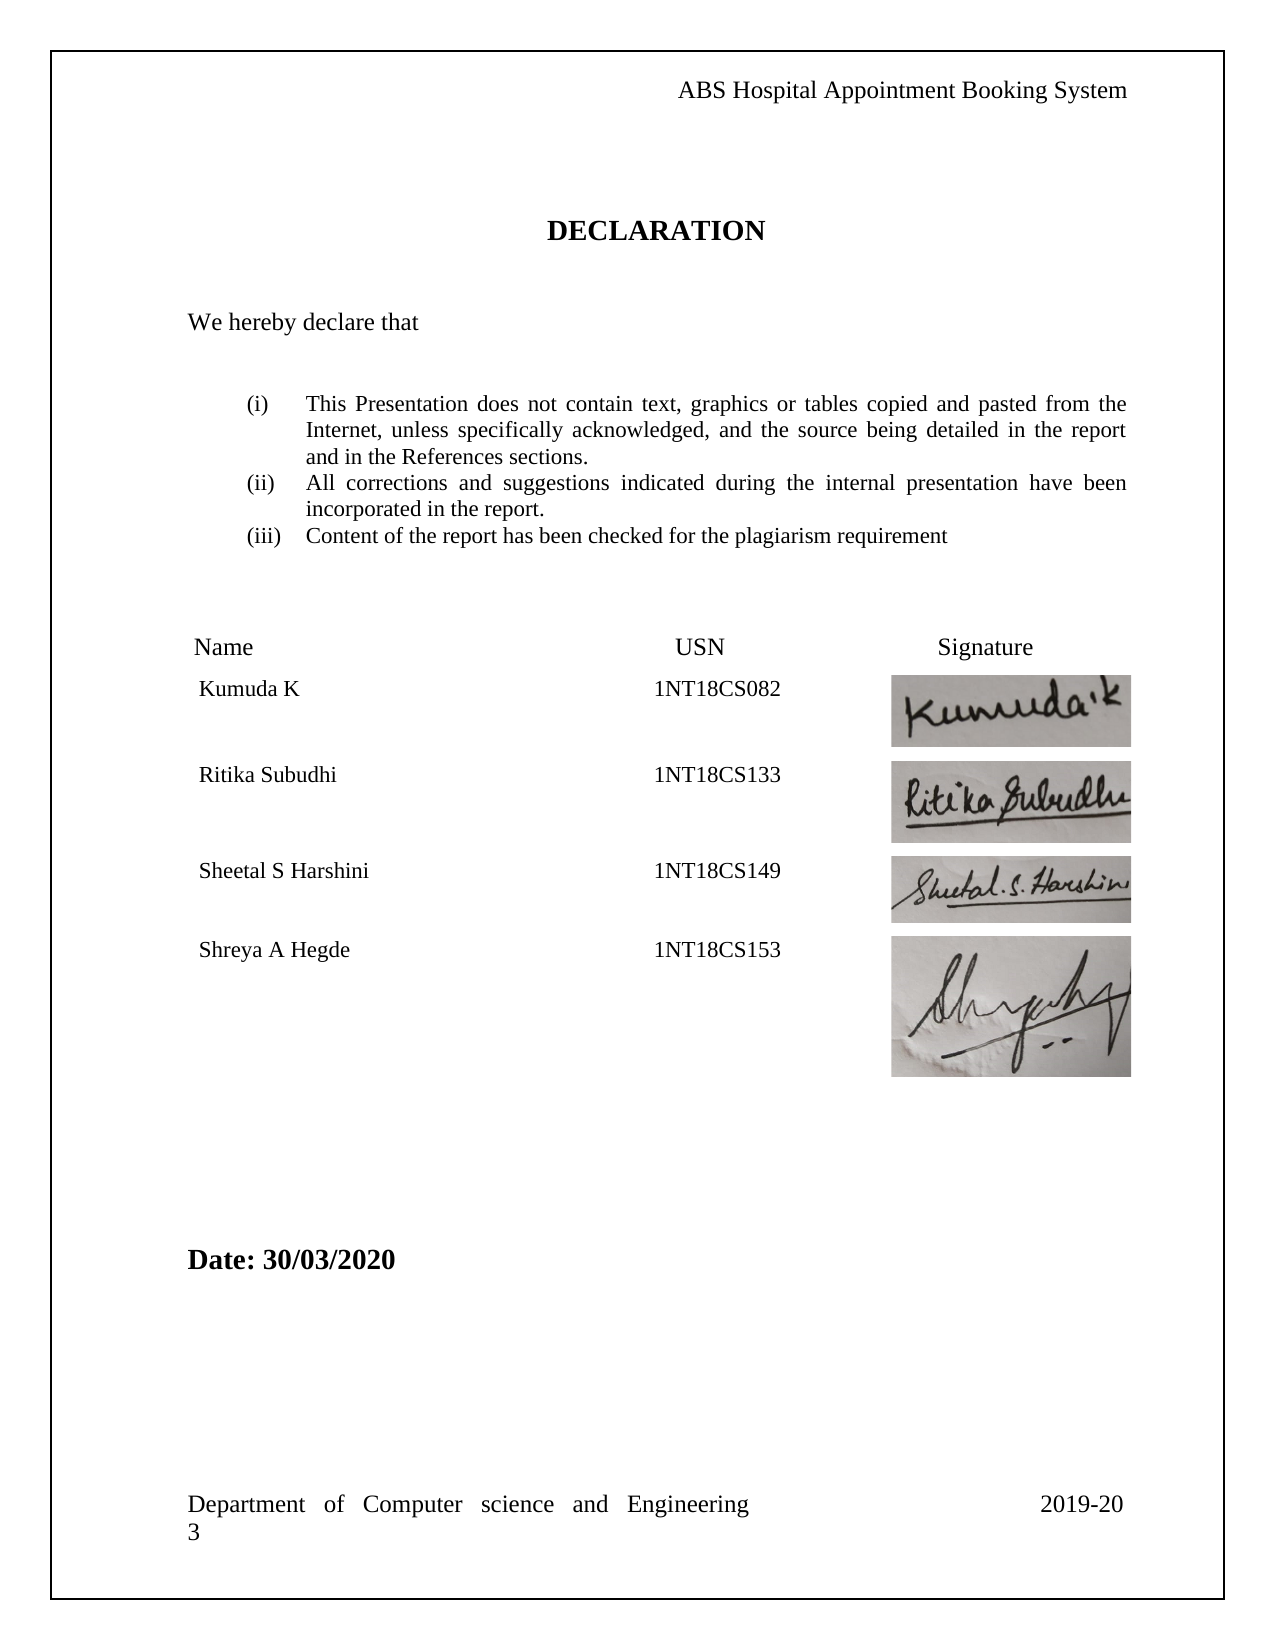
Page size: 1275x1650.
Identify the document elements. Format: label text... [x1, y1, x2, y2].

text (i) This Presentation does not contain text, graphics or tables copied and pasted from the Internet, unless specifically acknowledged, and the source being detailed in the report and in the References sections. [187, 390, 1128, 469]
picture [891, 675, 1132, 747]
table_header Kumuda K [188, 675, 642, 761]
picture [891, 936, 1132, 1077]
picture [891, 761, 1132, 843]
table_cell 1NT18CS133 [642, 761, 880, 857]
picture [891, 856, 1132, 923]
table_cell Sheetal S Harshini [188, 857, 642, 936]
table_cell [880, 857, 1131, 936]
text (iii) Content of the report has been checked for the plagiarism requirement [187, 522, 1128, 548]
table_cell 1NT18CS153 [642, 936, 880, 1091]
text (ii) All corrections and suggestions indicated during the internal presentation have been incorporated in the report. [187, 469, 1128, 522]
table_header [880, 675, 1131, 761]
text We hereby declare that [187, 307, 1128, 335]
text Name USN Signature [187, 632, 1125, 661]
table_header 1NT18CS082 [642, 675, 880, 761]
table_cell [880, 936, 1131, 1091]
table_cell Ritika Subudhi [188, 761, 642, 857]
table_cell [880, 761, 1131, 857]
text Date: 30/03/2020 [187, 1242, 1125, 1276]
text DECLARATION [187, 213, 1125, 247]
table_cell Shreya A Hegde [188, 936, 642, 1091]
table_cell 1NT18CS149 [642, 857, 880, 936]
